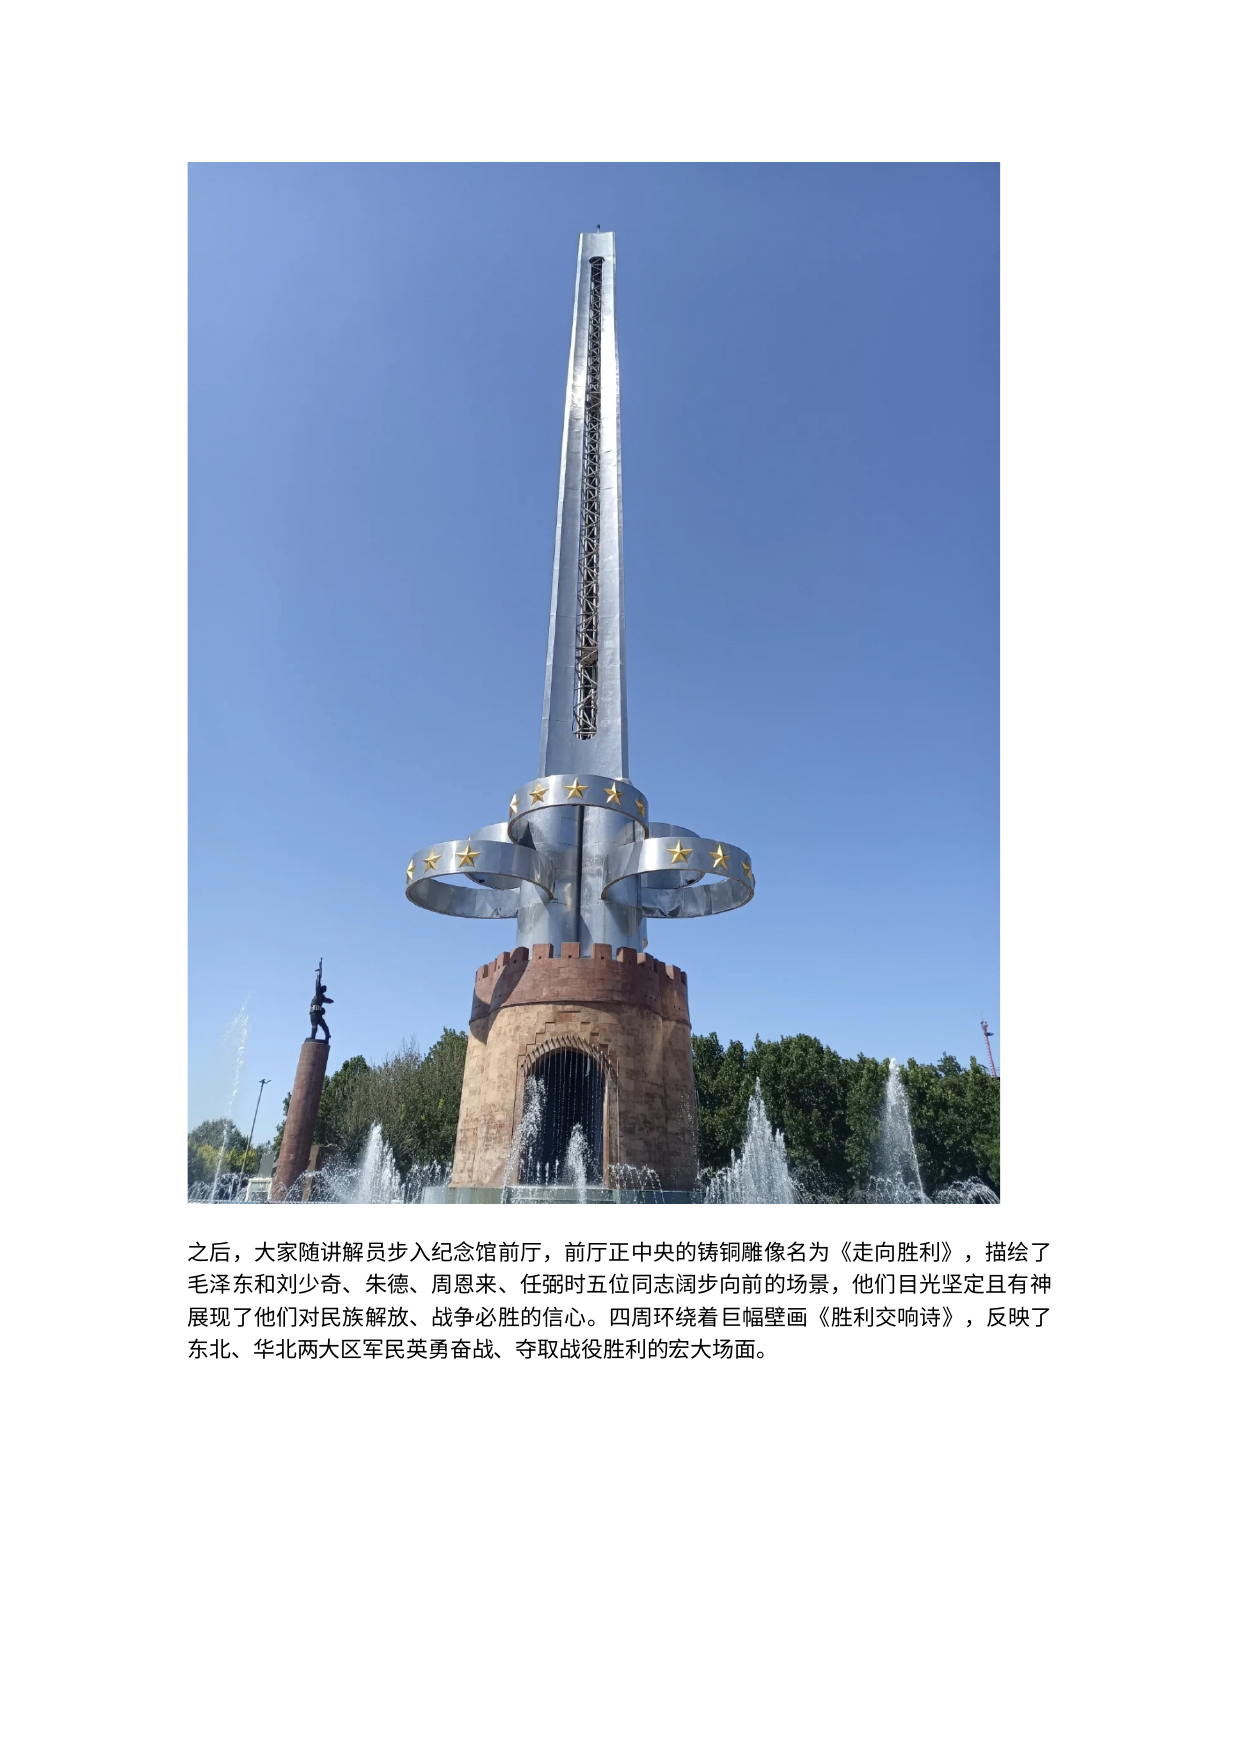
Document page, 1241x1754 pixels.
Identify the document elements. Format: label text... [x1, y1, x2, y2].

picture [187, 162, 1001, 1204]
text 之后，大家随讲解员步入纪念馆前厅，前厅正中央的铸铜雕像名为《走向胜利》，描绘了毛泽东和刘少奇、朱德、周恩来、任弼时五位同志阔步向前的场景，他们目光坚定且有神，展现了他们对民族解放、战争必胜的信心。四周环绕着巨幅壁画《胜利交响诗》，反映了东北、华北两大区军民英勇奋战、夺取战役胜利的宏大场面。 [187, 1234, 1053, 1364]
